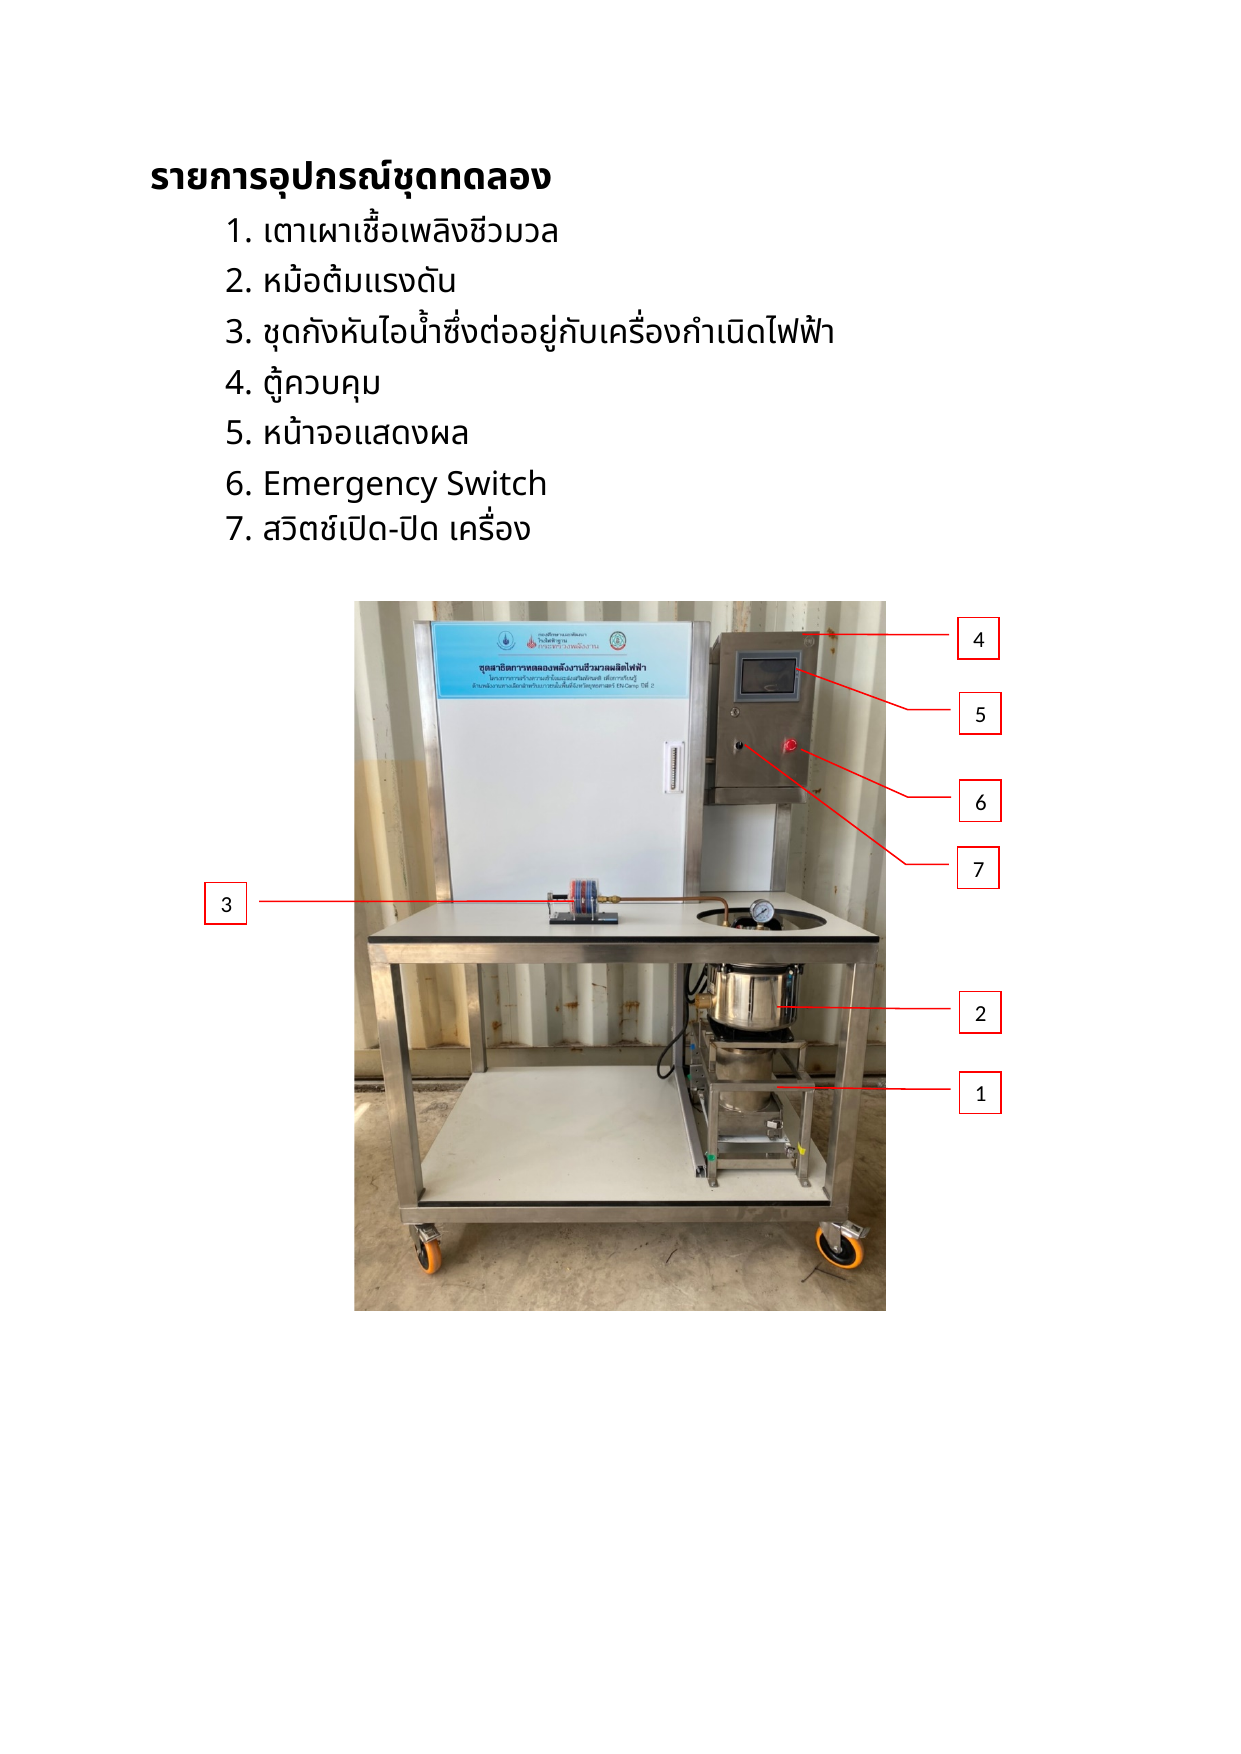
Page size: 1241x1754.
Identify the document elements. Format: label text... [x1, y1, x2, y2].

picture [354, 601, 886, 1311]
list ชุดกังหันไอน้ำซึ่งต่ออยู่กับเครื่องกำเนิดไฟฟ้า [225, 308, 1090, 358]
list หน้าจอแสดงผล [225, 409, 1090, 460]
list Emergency Switch [225, 460, 1090, 505]
list ตู้ควบคุม [225, 358, 1090, 409]
list หม้อต้มแรงดัน [225, 257, 1090, 308]
list สวิตช์เปิด-ปิด เครื่อง [225, 505, 1090, 556]
text รายการอุปกรณ์ชุดทดลอง [150, 150, 1090, 207]
list เตาเผาเชื้อเพลิงชีวมวล [225, 207, 1090, 257]
